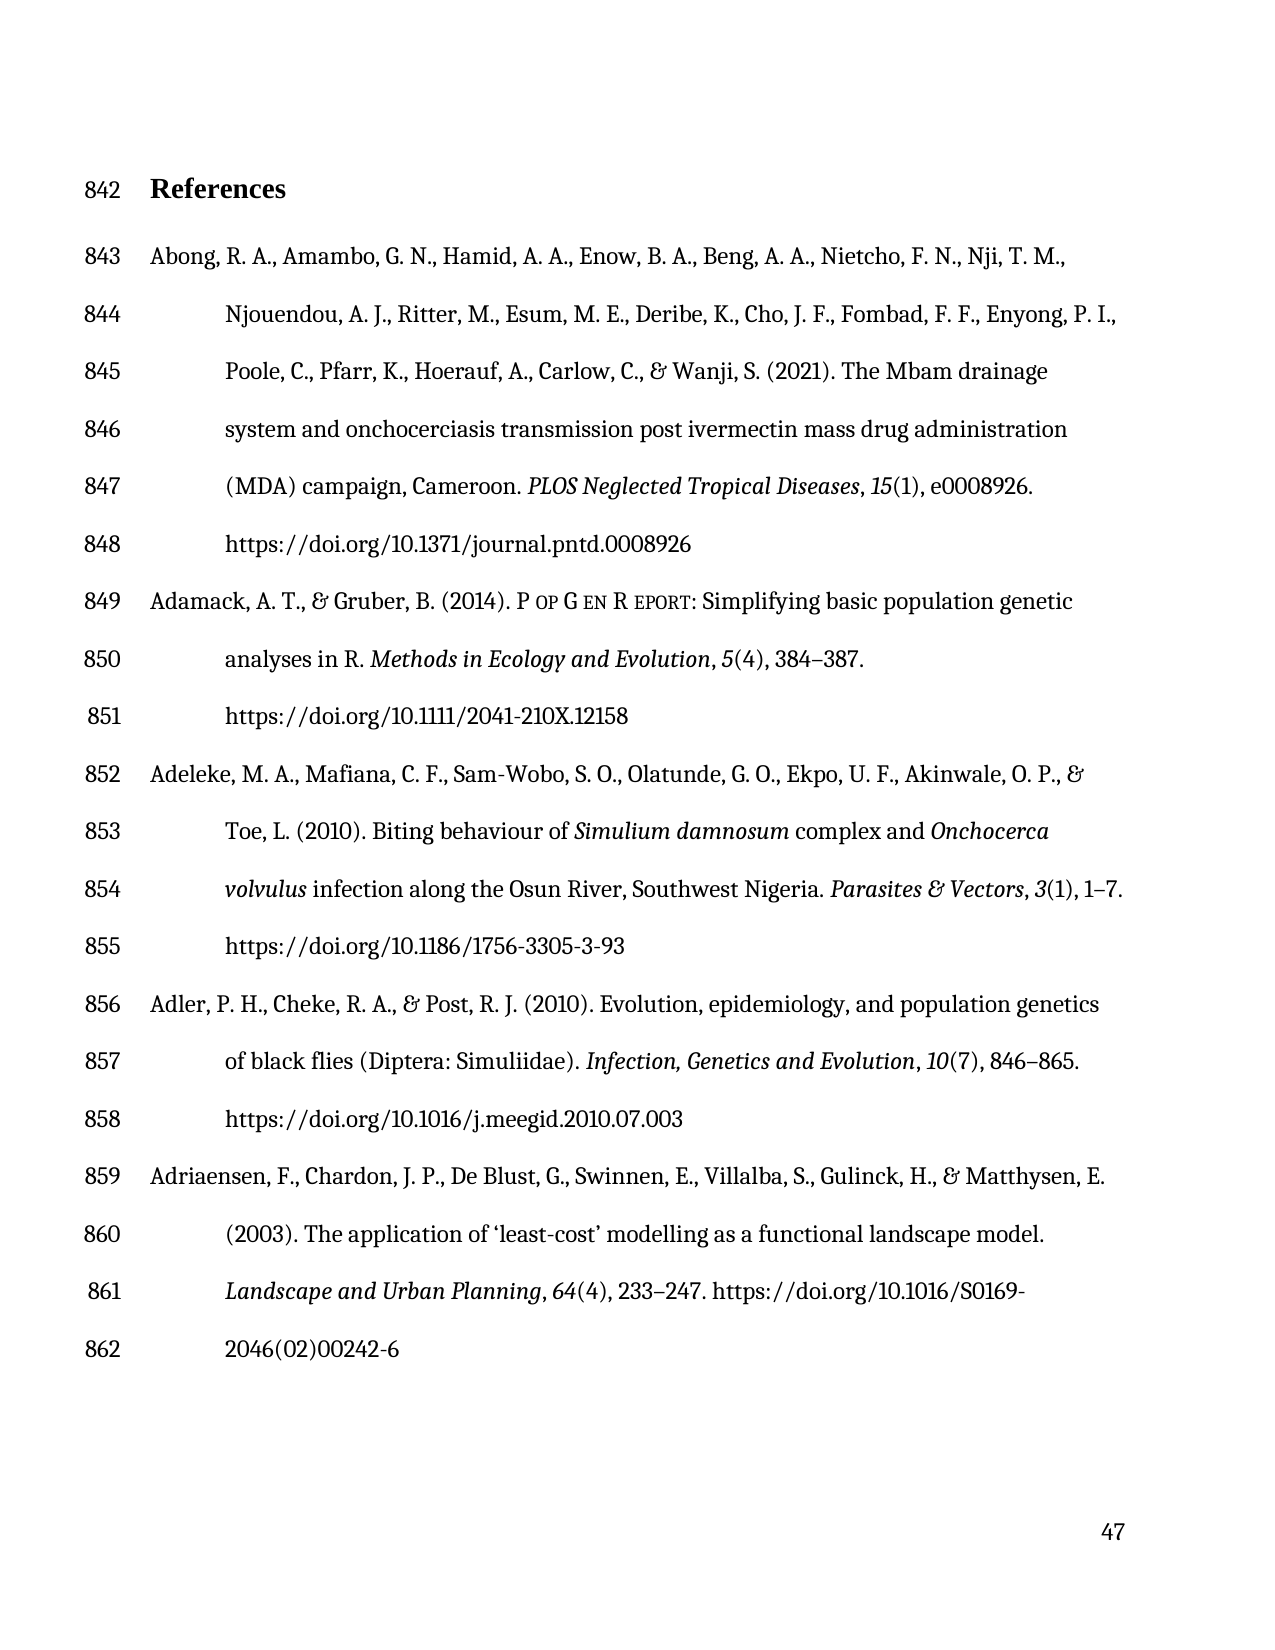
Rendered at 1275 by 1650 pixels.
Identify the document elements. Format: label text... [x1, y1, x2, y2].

text Abong, R. A., Amambo, G. N., Hamid, A. A., Enow, B. A., Beng, A. A., Nietcho, F. N., Nji, T. M., Njouendou, A. J., Ritter, M., Esum, M. E., Deribe, K., Cho, J. F., Fombad, F. F., Enyong, P. I., Poole, C., Pfarr, K., Hoerauf, A., Carlow, C., & Wanji, S. (2021). The Mbam drainage system and onchocerciasis transmission post ivermectin mass drug administration (MDA) campaign, Cameroon. PLOS Neglected Tropical Diseases, 15(1), e0008926. https://doi.org/10.1371/journal.pntd.0008926 [150, 242, 1125, 558]
text Adler, P. H., Cheke, R. A., & Post, R. J. (2010). Evolution, epidemiology, and population genetics of black flies (Diptera: Simuliidae). Infection, Genetics and Evolution, 10(7), 846–865. https://doi.org/10.1016/j.meegid.2010.07.003 [150, 989, 1125, 1133]
text Adamack, A. T., & Gruber, B. (2014). P op G en R eport: Simplifying basic population genetic analyses in R. Methods in Ecology and Evolution, 5(4), 384–387. https://doi.org/10.1111/2041-210X.12158 [150, 587, 1125, 731]
text Adeleke, M. A., Mafiana, C. F., Sam-Wobo, S. O., Olatunde, G. O., Ekpo, U. F., Akinwale, O. P., & Toe, L. (2010). Biting behaviour of Simulium damnosum complex and Onchocerca volvulus infection along the Osun River, Southwest Nigeria. Parasites & Vectors, 3(1), 1–7. https://doi.org/10.1186/1756-3305-3-93 [150, 759, 1125, 961]
subtitle References [150, 171, 1125, 204]
text Adriaensen, F., Chardon, J. P., De Blust, G., Swinnen, E., Villalba, S., Gulinck, H., & Matthysen, E. (2003). The application of ‘least-cost’ modelling as a functional landscape model. Landscape and Urban Planning, 64(4), 233–247. https://doi.org/10.1016/S0169-2046(02)00242-6 [150, 1162, 1125, 1363]
